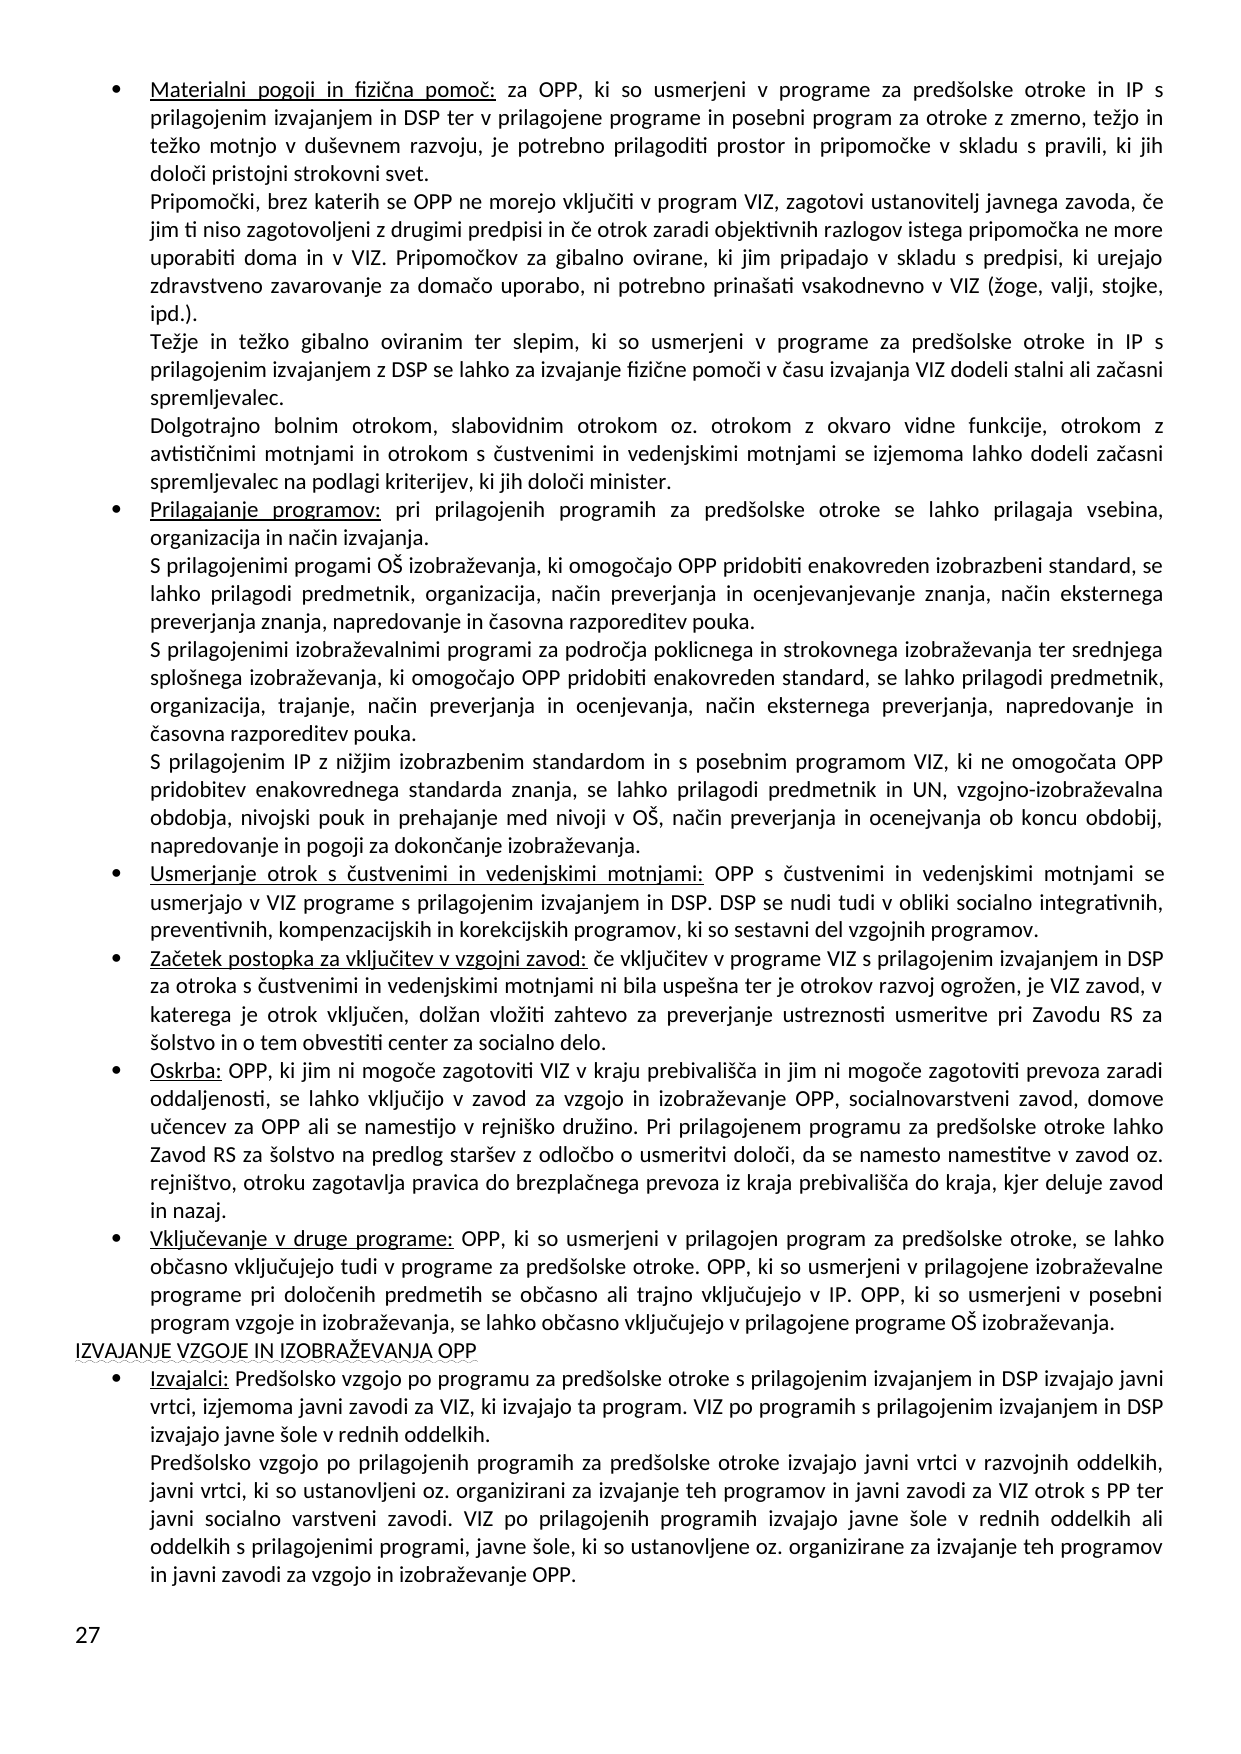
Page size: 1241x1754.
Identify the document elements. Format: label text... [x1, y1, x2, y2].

list Usmerjanje otrok s čustvenimi in vedenjskimi motnjami: OPP s čustvenimi in vedenjskimi motnjami se usmerjajo v VIZ programe s prilagojenim izvajanjem in DSP. DSP se nudi tudi v obliki socialno integrativnih, preventivnih, kompenzacijskih in korekcijskih programov, ki so sestavni del vzgojnih programov. [112, 859, 1165, 944]
list Predšolsko vzgojo po prilagojenih programih za predšolske otroke izvajajo javni vrtci v razvojnih oddelkih, javni vrtci, ki so ustanovljeni oz. organizirani za izvajanje teh programov in javni zavodi za VIZ otrok s PP ter javni socialno varstveni zavodi. VIZ po prilagojenih programih izvajajo javne šole v rednih oddelkih ali oddelkih s prilagojenimi programi, javne šole, ki so ustanovljene oz. organizirane za izvajanje teh programov in javni zavodi za vzgojo in izobraževanje OPP. [150, 1448, 1165, 1588]
list Pripomočki, brez katerih se OPP ne morejo vključiti v program VIZ, zagotovi ustanovitelj javnega zavoda, če jim ti niso zagotovoljeni z drugimi predpisi in če otrok zaradi objektivnih razlogov istega pripomočka ne more uporabiti doma in v VIZ. Pripomočkov za gibalno ovirane, ki jim pripadajo v skladu s predpisi, ki urejajo zdravstveno zavarovanje za domačo uporabo, ni potrebno prinašati vsakodnevno v VIZ (žoge, valji, stojke, ipd.). [150, 187, 1165, 327]
list Materialni pogoji in fizična pomoč: za OPP, ki so usmerjeni v programe za predšolske otroke in IP s prilagojenim izvajanjem in DSP ter v prilagojene programe in posebni program za otroke z zmerno, težjo in težko motnjo v duševnem razvoju, je potrebno prilagoditi prostor in pripomočke v skladu s pravili, ki jih določi pristojni strokovni svet. [112, 75, 1165, 187]
list S prilagojenimi izobraževalnimi programi za področja poklicnega in strokovnega izobraževanja ter srednjega splošnega izobraževanja, ki omogočajo OPP pridobiti enakovreden standard, se lahko prilagodi predmetnik, organizacija, trajanje, način preverjanja in ocenjevanja, način eksternega preverjanja, napredovanje in časovna razporeditev pouka. [150, 635, 1165, 747]
list Izvajalci: Predšolsko vzgojo po programu za predšolske otroke s prilagojenim izvajanjem in DSP izvajajo javni vrtci, izjemoma javni zavodi za VIZ, ki izvajajo ta program. VIZ po programih s prilagojenim izvajanjem in DSP izvajajo javne šole v rednih oddelkih. [112, 1364, 1165, 1448]
list Prilagajanje programov: pri prilagojenih programih za predšolske otroke se lahko prilagaja vsebina, organizacija in način izvajanja. [112, 495, 1165, 551]
list S prilagojenim IP z nižjim izobrazbenim standardom in s posebnim programom VIZ, ki ne omogočata OPP pridobitev enakovrednega standarda znanja, se lahko prilagodi predmetnik in UN, vzgojno-izobraževalna obdobja, nivojski pouk in prehajanje med nivoji v OŠ, način preverjanja in ocenejvanja ob koncu obdobij, napredovanje in pogoji za dokončanje izobraževanja. [150, 747, 1165, 859]
list S prilagojenimi progami OŠ izobraževanja, ki omogočajo OPP pridobiti enakovreden izobrazbeni standard, se lahko prilagodi predmetnik, organizacija, način preverjanja in ocenjevanjevanje znanja, način eksternega preverjanja znanja, napredovanje in časovna razporeditev pouka. [150, 551, 1165, 635]
list Začetek postopka za vključitev v vzgojni zavod: če vključitev v programe VIZ s prilagojenim izvajanjem in DSP za otroka s čustvenimi in vedenjskimi motnjami ni bila uspešna ter je otrokov razvoj ogrožen, je VIZ zavod, v katerega je otrok vključen, dolžan vložiti zahtevo za preverjanje ustreznosti usmeritve pri Zavodu RS za šolstvo in o tem obvestiti center za socialno delo. [112, 944, 1165, 1056]
list Težje in težko gibalno oviranim ter slepim, ki so usmerjeni v programe za predšolske otroke in IP s prilagojenim izvajanjem z DSP se lahko za izvajanje fizične pomoči v času izvajanja VIZ dodeli stalni ali začasni spremljevalec. [150, 327, 1165, 411]
list Vključevanje v druge programe: OPP, ki so usmerjeni v prilagojen program za predšolske otroke, se lahko občasno vključujejo tudi v programe za predšolske otroke. OPP, ki so usmerjeni v prilagojene izobraževalne programe pri določenih predmetih se občasno ali trajno vključujejo v IP. OPP, ki so usmerjeni v posebni program vzgoje in izobraževanja, se lahko občasno vključujejo v prilagojene programe OŠ izobraževanja. [112, 1224, 1165, 1336]
text IZVAJANJE VZGOJE IN IZOBRAŽEVANJA OPP [75, 1336, 1165, 1364]
list Dolgotrajno bolnim otrokom, slabovidnim otrokom oz. otrokom z okvaro vidne funkcije, otrokom z avtističnimi motnjami in otrokom s čustvenimi in vedenjskimi motnjami se izjemoma lahko dodeli začasni spremljevalec na podlagi kriterijev, ki jih določi minister. [150, 411, 1165, 495]
list Oskrba: OPP, ki jim ni mogoče zagotoviti VIZ v kraju prebivališča in jim ni mogoče zagotoviti prevoza zaradi oddaljenosti, se lahko vključijo v zavod za vzgojo in izobraževanje OPP, socialnovarstveni zavod, domove učencev za OPP ali se namestijo v rejniško družino. Pri prilagojenem programu za predšolske otroke lahko Zavod RS za šolstvo na predlog staršev z odločbo o usmeritvi določi, da se namesto namestitve v zavod oz. rejništvo, otroku zagotavlja pravica do brezplačnega prevoza iz kraja prebivališča do kraja, kjer deluje zavod in nazaj. [112, 1056, 1165, 1224]
